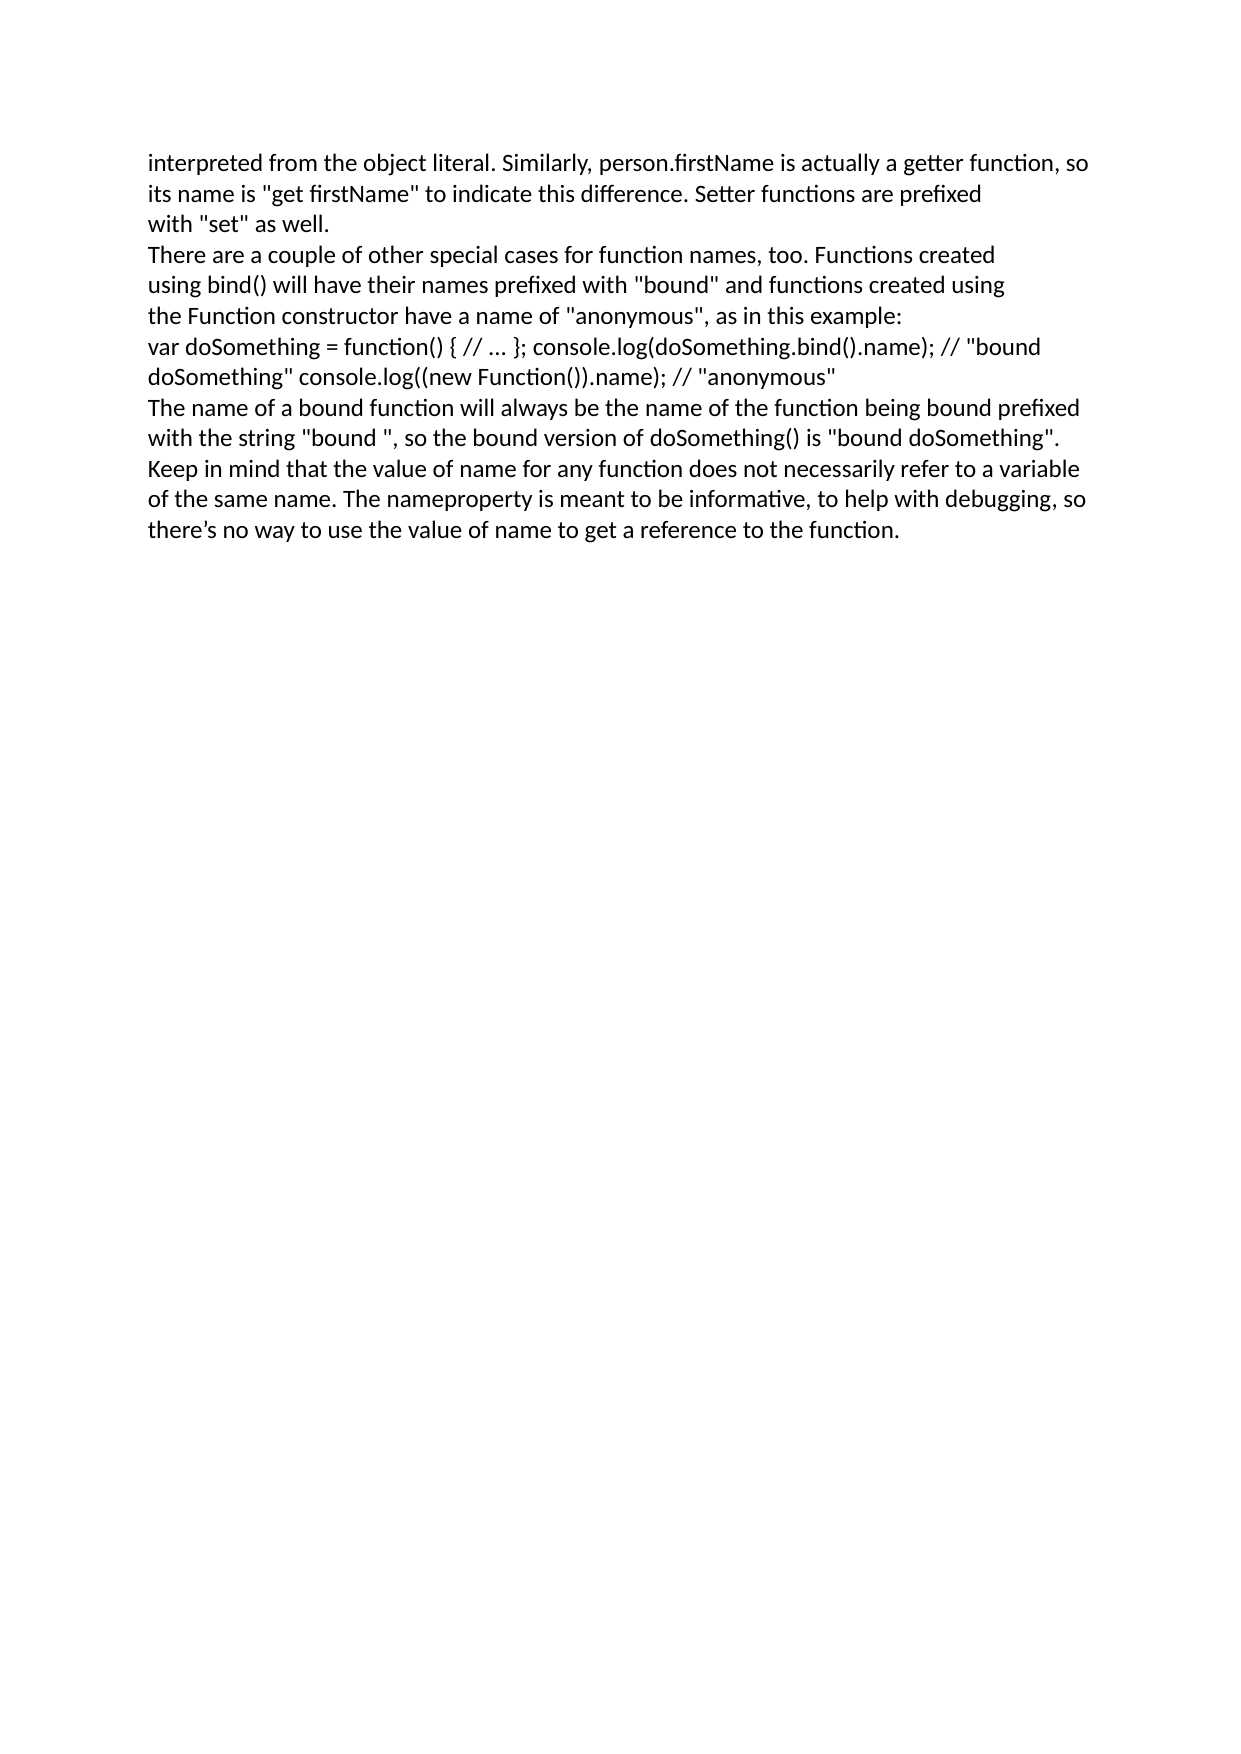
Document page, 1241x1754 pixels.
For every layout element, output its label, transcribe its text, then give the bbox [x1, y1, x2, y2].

text There are a couple of other special cases for function names, too. Functions created using bind() will have their names prefixed with "bound" and functions created using the Function constructor have a name of "anonymous", as in this example: [148, 239, 1093, 331]
text Keep in mind that the value of name for any function does not necessarily refer to a variable of the same name. The nameproperty is meant to be informative, to help with debugging, so there’s no way to use the value of name to get a reference to the function. [148, 453, 1093, 544]
text var doSomething = function() { // ... }; console.log(doSomething.bind().name); // "bound doSomething" console.log((new Function()).name); // "anonymous" [148, 331, 1093, 392]
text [148, 148, 1093, 239]
text The name of a bound function will always be the name of the function being bound prefixed with the string "bound ", so the bound version of doSomething() is "bound doSomething". [148, 392, 1093, 453]
